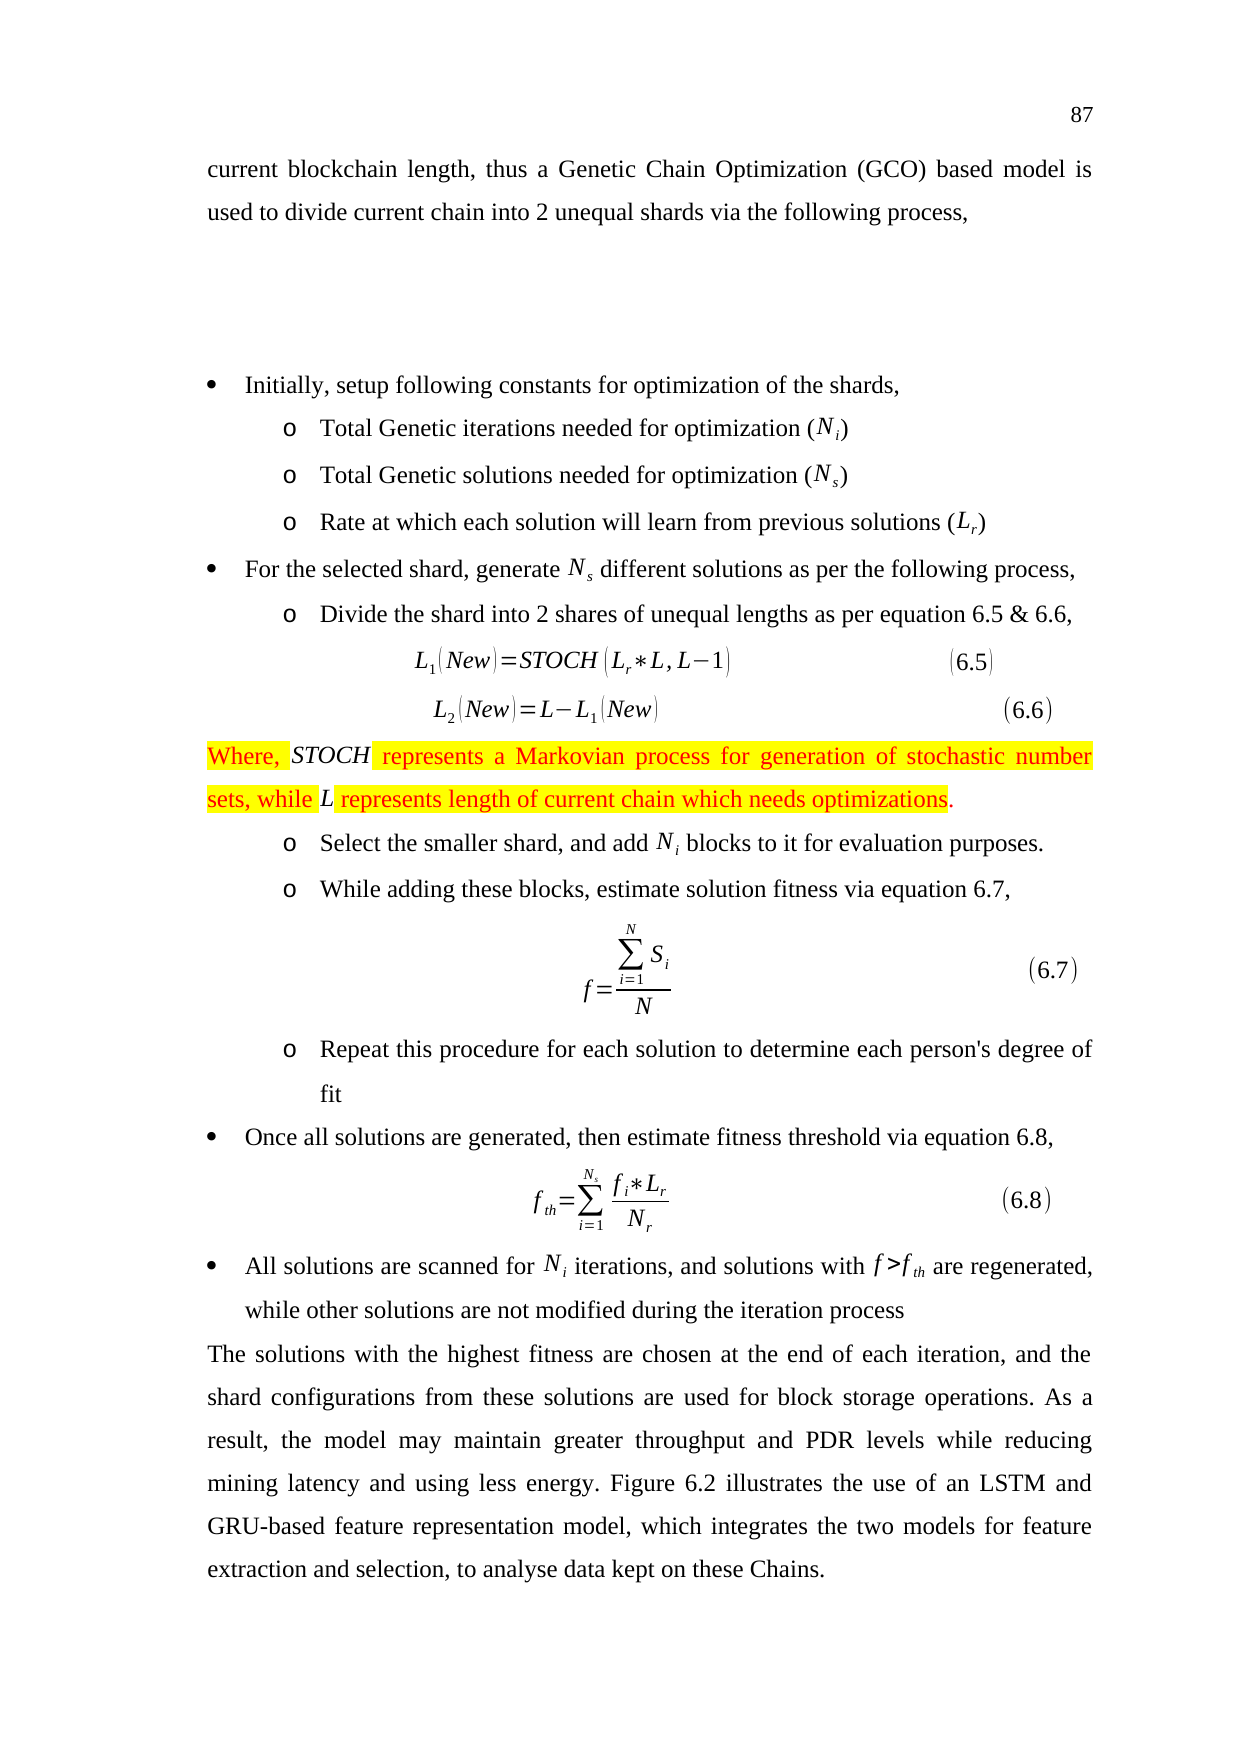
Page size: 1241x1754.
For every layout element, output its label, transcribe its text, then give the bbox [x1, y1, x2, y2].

text Where, represents a Markovian process for generation of stochastic number sets, while represents length of current chain which needs optimizations. [207, 741, 1093, 813]
list For the selected shard, generate different solutions as per the following process, [207, 553, 1093, 584]
list While adding these blocks, estimate solution fitness via equation 6.7, [282, 874, 1093, 905]
list Total Genetic solutions needed for optimization () [282, 459, 1093, 491]
list Once all solutions are generated, then estimate fitness threshold via equation 6.8, [207, 1122, 1093, 1151]
list Repeat this procedure for each solution to determine each person's degree of fit [282, 1034, 1093, 1108]
list Rate at which each solution will learn from previous solutions () [282, 506, 1093, 538]
list Divide the shard into 2 shares of unequal lengths as per equation 6.5 & 6.6, [282, 599, 1093, 630]
list Initially, setup following constants for optimization of the shards, [207, 370, 1093, 398]
list All solutions are scanned for iterations, and solutions with are regenerated, while other solutions are not modified during the iteration process [207, 1250, 1093, 1324]
text The solutions with the highest fitness are chosen at the end of each iteration, and the shard configurations from these solutions are used for block storage operations. As a result, the model may maintain greater throughput and PDR levels while reducing mining latency and using less energy. Figure 6.2 illustrates the use of an LSTM and GRU-based feature representation model, which integrates the two models for feature extraction and selection, to analyse data kept on these Chains. [207, 1339, 1093, 1583]
list Total Genetic iterations needed for optimization () [282, 413, 1093, 444]
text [207, 154, 1093, 226]
list Select the smaller shard, and add blocks to it for evaluation purposes. [282, 828, 1093, 859]
